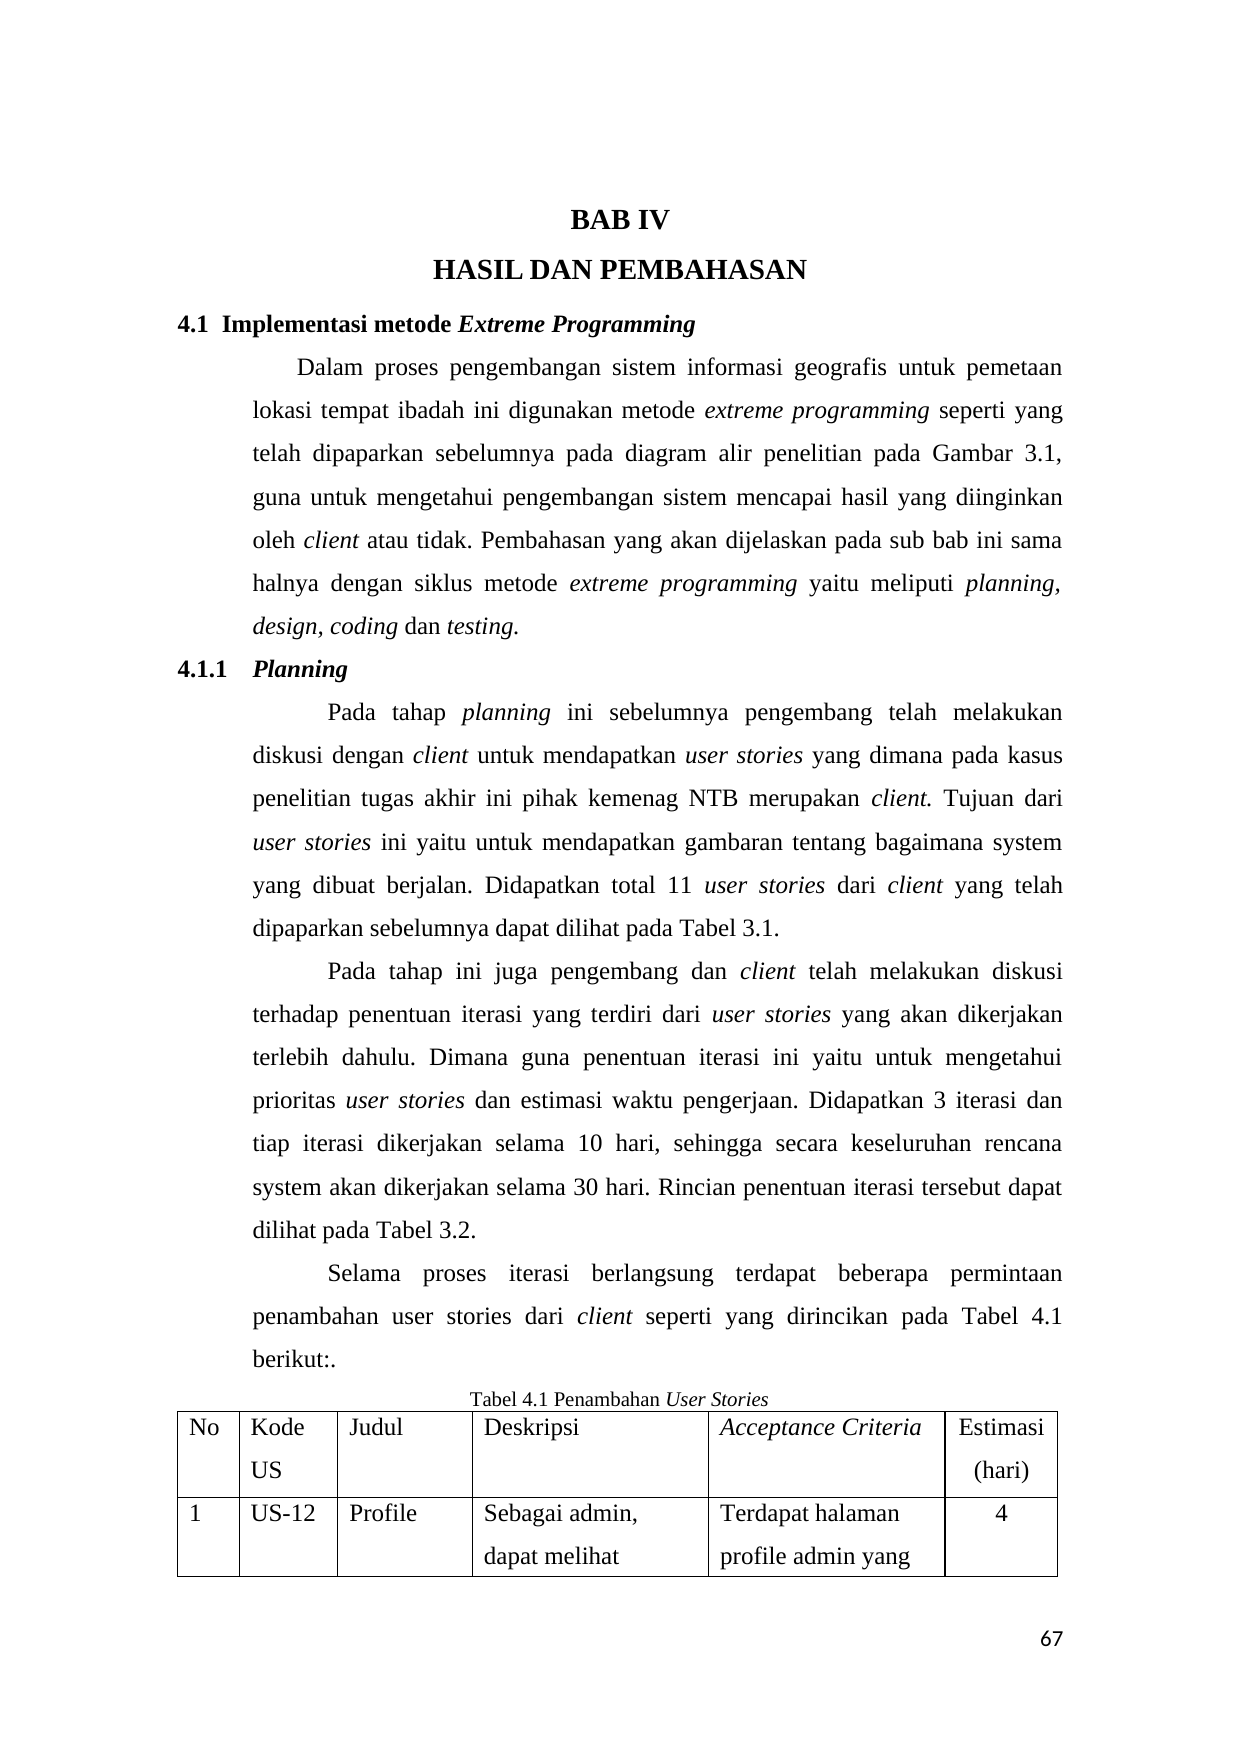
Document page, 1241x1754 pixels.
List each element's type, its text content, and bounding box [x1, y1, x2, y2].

table_header Acceptance Criteria [709, 1412, 944, 1497]
table_header Kode US [240, 1412, 337, 1497]
list Implementasi metode Extreme Programming [177, 309, 1063, 338]
table_cell 1 [178, 1498, 239, 1576]
text Dalam proses pengembangan sistem informasi geografis untuk pemetaan lokasi tempat ibadah ini digunakan metode extreme programming seperti yang telah dipaparkan sebelumnya pada diagram alir penelitian pada Gambar 3.1, guna untuk mengetahui pengembangan sistem mencapai hasil yang diinginkan oleh client atau tidak. Pembahasan yang akan dijelaskan pada sub bab ini sama halnya dengan siklus metode extreme programming yaitu meliputi planning, design, coding dan testing. [252, 352, 1063, 640]
subtitle BAB IV HASIL DAN PEMBAHASAN [177, 202, 1063, 286]
table_cell 4 [946, 1498, 1057, 1576]
text Pada tahap planning ini sebelumnya pengembang telah melakukan diskusi dengan client untuk mendapatkan user stories yang dimana pada kasus penelitian tugas akhir ini pihak kemenag NTB merupakan client. Tujuan dari user stories ini yaitu untuk mendapatkan gambaran tentang bagaimana system yang dibuat berjalan. Didapatkan total 11 user stories dari client yang telah dipaparkan sebelumnya dapat dilihat pada Tabel 3.1. [252, 697, 1063, 942]
table_cell US-12 [240, 1498, 337, 1576]
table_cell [473, 1498, 708, 1576]
text Selama proses iterasi berlangsung terdapat beberapa permintaan penambahan user stories dari client seperti yang dirincikan pada Tabel 4.1 berikut:. [252, 1258, 1063, 1373]
text Tabel 4.1 Penambahan User Stories [177, 1387, 1063, 1411]
table_header No [178, 1412, 239, 1497]
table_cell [709, 1498, 944, 1576]
list Planning [177, 654, 1063, 683]
text Pada tahap ini juga pengembang dan client telah melakukan diskusi terhadap penentuan iterasi yang terdiri dari user stories yang akan dikerjakan terlebih dahulu. Dimana guna penentuan iterasi ini yaitu untuk mengetahui prioritas user stories dan estimasi waktu pengerjaan. Didapatkan 3 iterasi dan tiap iterasi dikerjakan selama 10 hari, sehingga secara keseluruhan rencana system akan dikerjakan selama 30 hari. Rincian penentuan iterasi tersebut dapat dilihat pada Tabel 3.2. [252, 956, 1063, 1243]
table_header Estimasi (hari) [946, 1412, 1057, 1497]
table_cell Profile [338, 1498, 472, 1576]
table_header Judul [338, 1412, 472, 1497]
table_header Deskripsi [473, 1412, 708, 1497]
